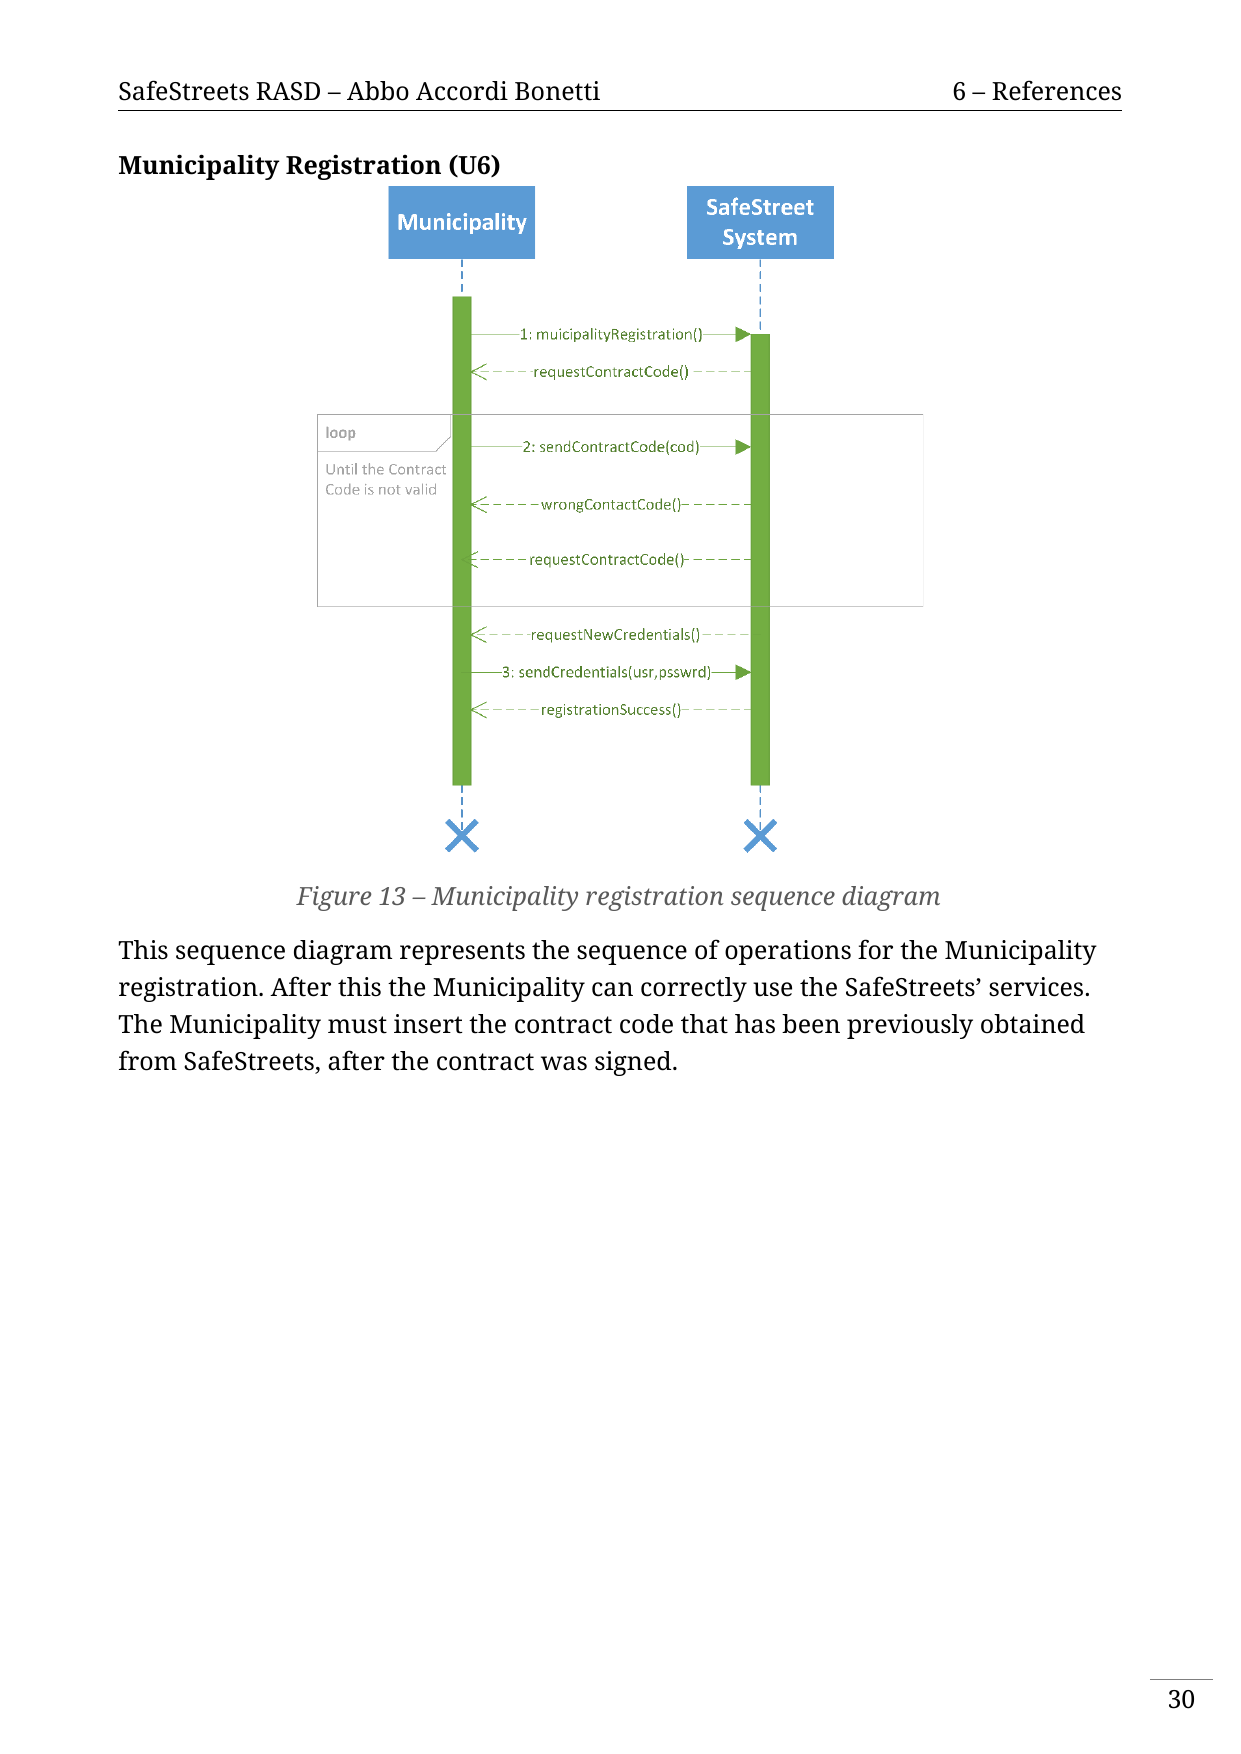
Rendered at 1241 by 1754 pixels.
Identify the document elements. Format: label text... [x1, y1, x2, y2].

text Figure 13 – Municipality registration sequence diagram [118, 878, 1122, 912]
text This sequence diagram represents the sequence of operations for the Municipality registration. After this the Municipality can correctly use the SafeStreets’ services. The Municipality must insert the contract code that has been previously obtained from SafeStreets, after the contract was signed. [118, 933, 1122, 1077]
subtitle Municipality Registration (U6) [118, 148, 1122, 182]
picture [317, 184, 924, 854]
